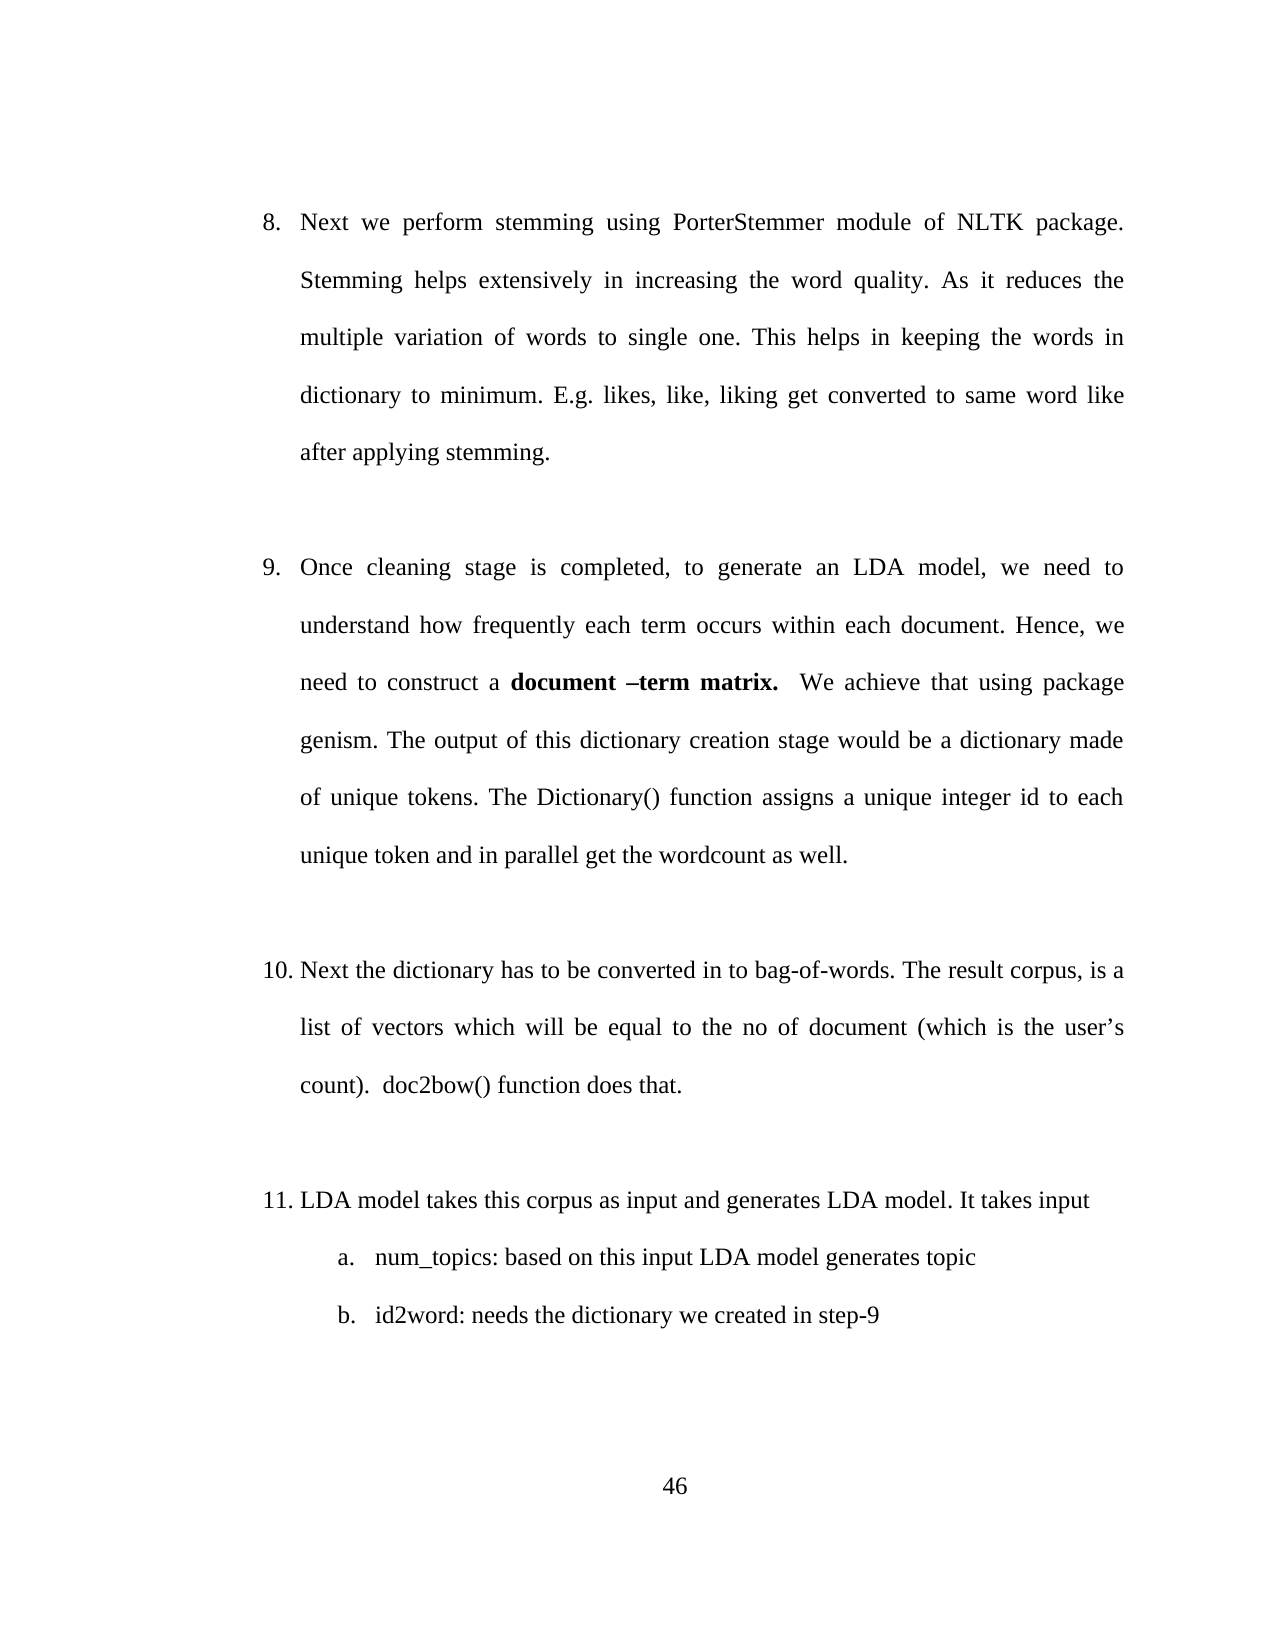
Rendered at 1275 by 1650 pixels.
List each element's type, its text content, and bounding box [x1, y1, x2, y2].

list Once cleaning stage is completed, to generate an LDA model, we need to understand how frequently each term occurs within each document. Hence, we need to construct a document –term matrix. We achieve that using package genism. The output of this dictionary creation stage would be a dictionary made of unique tokens. The Dictionary() function assigns a unique integer id to each unique token and in parallel get the wordcount as well. [262, 552, 1125, 869]
list Next we perform stemming using PorterStemmer module of NLTK package. Stemming helps extensively in increasing the word quality. As it reduces the multiple variation of words to single one. This helps in keeping the words in dictionary to minimum. E.g. likes, like, liking get converted to same word like after applying stemming. [262, 207, 1125, 466]
list Next the dictionary has to be converted in to bag-of-words. The result corpus, is a list of vectors which will be equal to the no of document (which is the user’s count). doc2bow() function does that. [262, 955, 1125, 1099]
list id2word: needs the dictionary we created in step-9 [337, 1300, 1125, 1329]
list num_topics: based on this input LDA model generates topic [337, 1242, 1125, 1271]
list LDA model takes this corpus as input and generates LDA model. It takes input [262, 1185, 1125, 1214]
